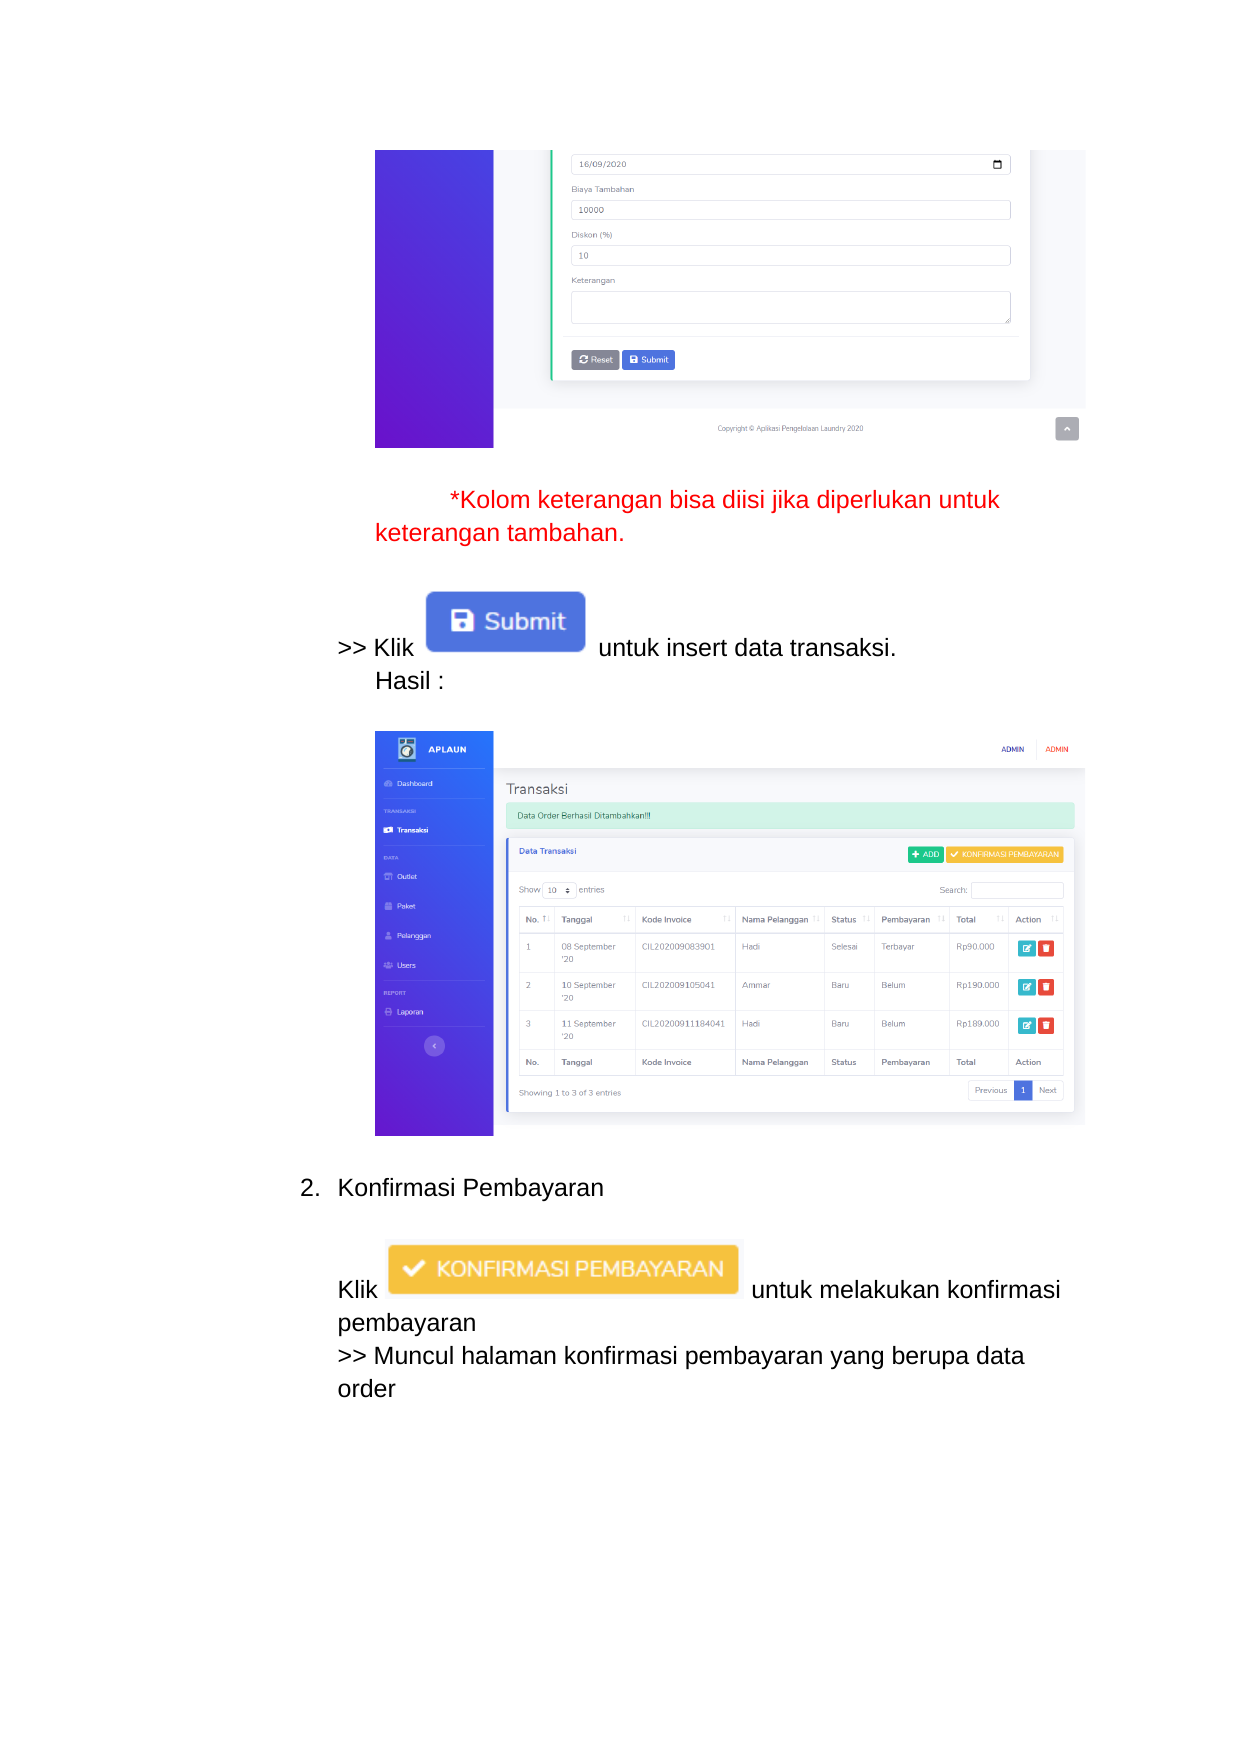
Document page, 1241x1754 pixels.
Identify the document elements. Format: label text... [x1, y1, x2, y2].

list Hasil : [337, 666, 1090, 694]
picture [375, 731, 1085, 1136]
picture [384, 1239, 744, 1299]
list *Kolom keterangan bisa diisi jika diperlukan untuk keterangan tambahan. [375, 485, 1090, 547]
list >> Klik untuk insert data transaksi. [337, 584, 1090, 661]
list Konfirmasi Pembayaran [300, 1173, 1090, 1202]
list >> Muncul halaman konfirmasi pembayaran yang berupa data order [337, 1341, 1090, 1403]
picture [375, 150, 1086, 448]
picture [420, 584, 592, 657]
